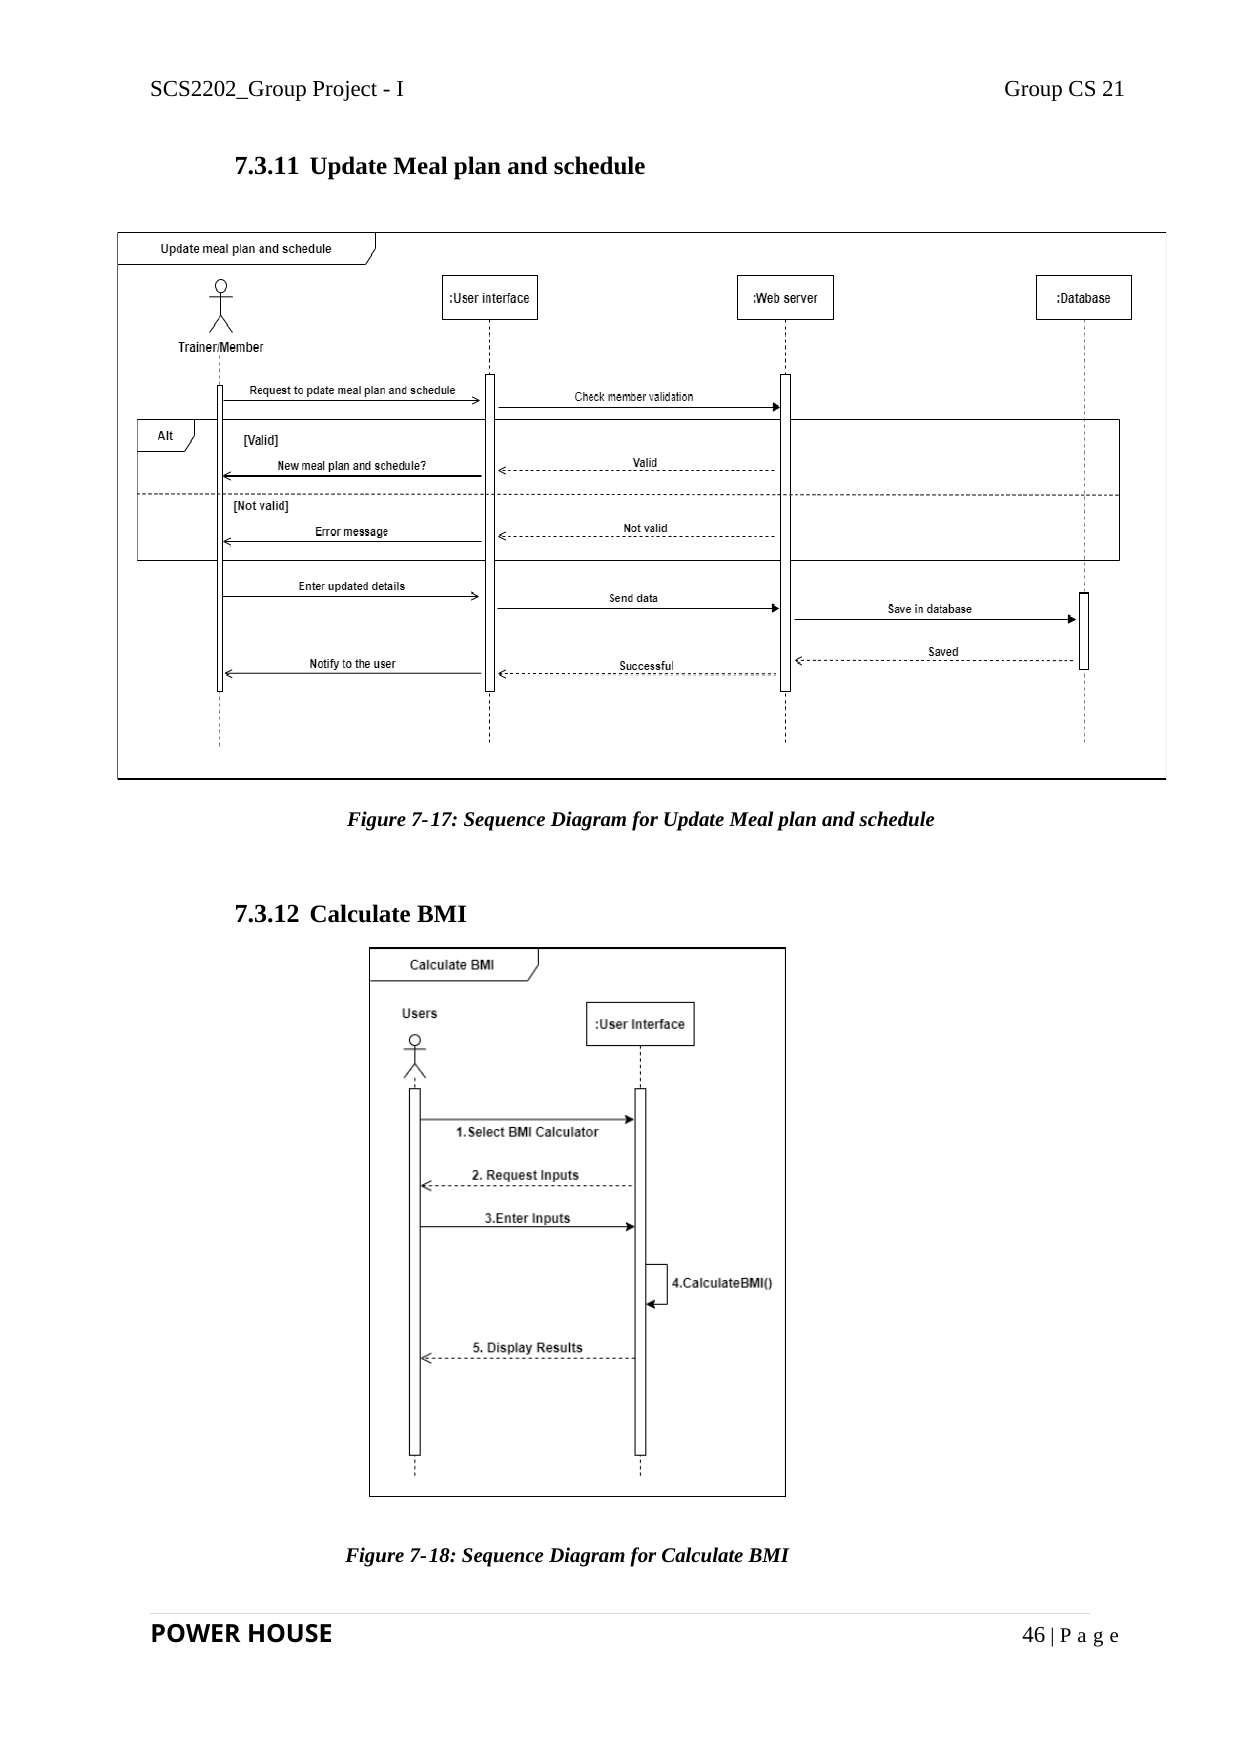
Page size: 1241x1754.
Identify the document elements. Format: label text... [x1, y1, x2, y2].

picture [370, 949, 785, 1496]
subtitle Calculate BMI [234, 898, 1090, 928]
picture [117, 232, 1167, 780]
subtitle Update Meal plan and schedule [234, 150, 1090, 180]
